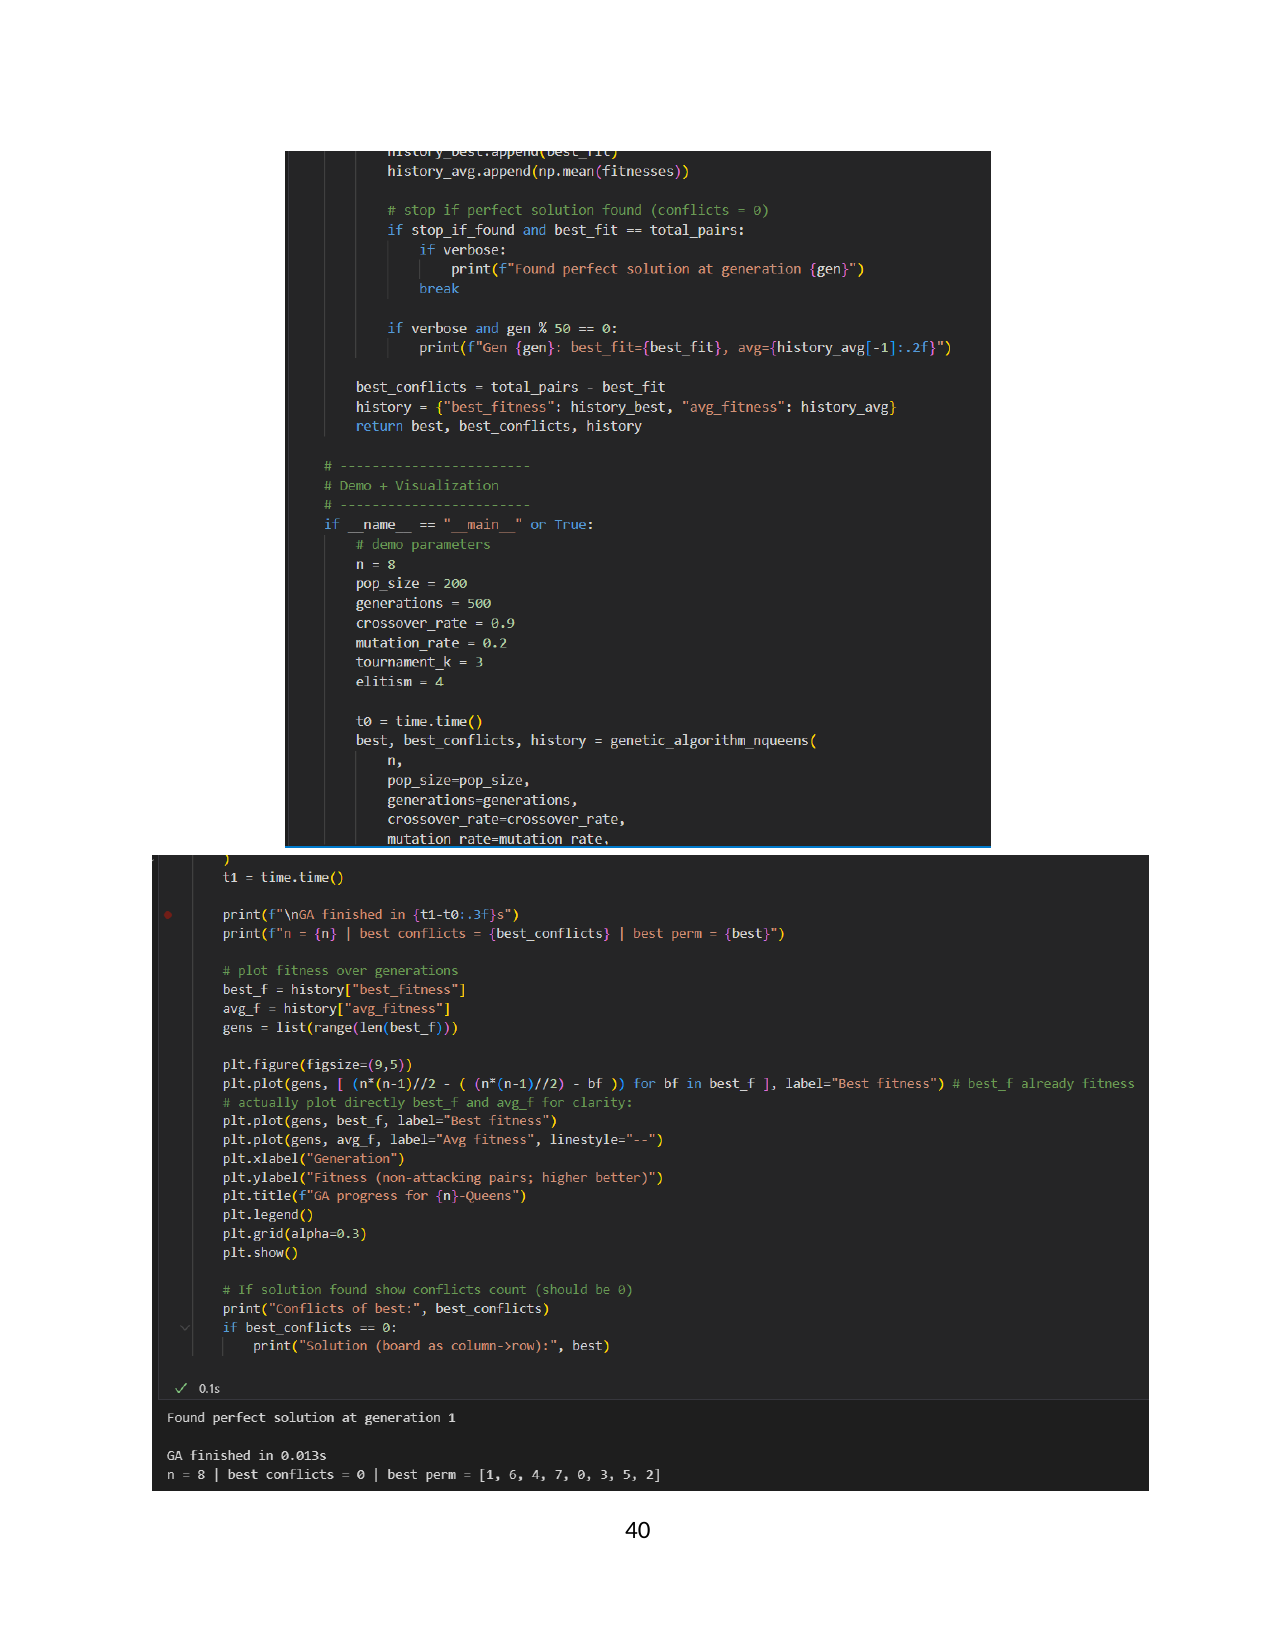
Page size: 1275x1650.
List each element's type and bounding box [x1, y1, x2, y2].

picture [283, 150, 992, 849]
picture [150, 853, 1150, 1492]
